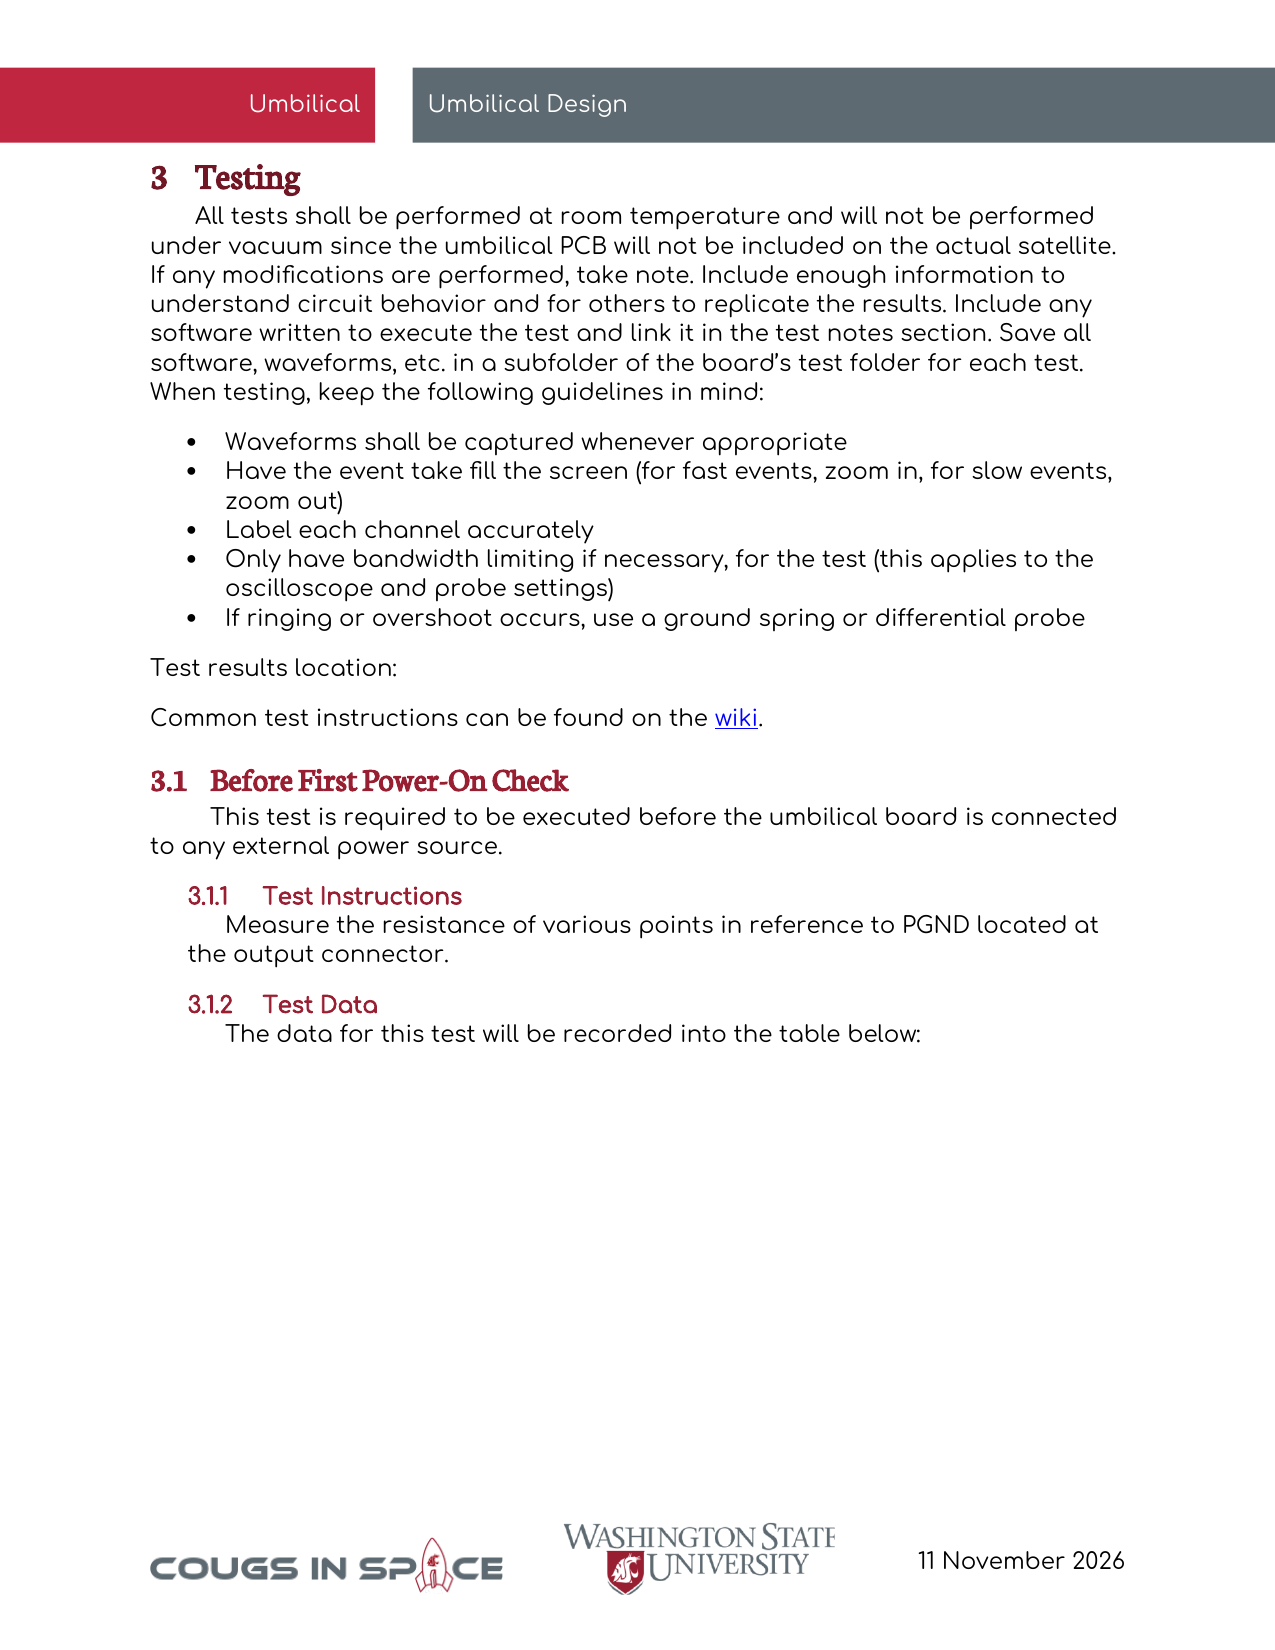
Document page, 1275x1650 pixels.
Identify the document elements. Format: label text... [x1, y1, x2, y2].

list Waveforms shall be captured whenever appropriate [187, 430, 1125, 456]
subtitle Before First Power-On Check [150, 756, 1125, 798]
list Only have bandwidth limiting if necessary, for the test (this applies to the oscilloscope and probe settings) [187, 547, 1125, 602]
subtitle Test Data [187, 993, 1125, 1018]
subtitle Testing [150, 150, 1125, 197]
picture [562, 1522, 835, 1594]
picture [150, 1537, 503, 1594]
text This test is required to be executed before the umbilical board is connected to any external power source. [150, 805, 1125, 859]
list Label each channel accurately [187, 518, 1125, 544]
subtitle Test Instructions [187, 884, 1125, 909]
list Have the event take fill the screen (for fast events, zoom in, for slow events, zoom out) [187, 459, 1125, 514]
text Test results location: [150, 656, 1125, 682]
text Common test instructions can be found on the wiki. [150, 706, 1125, 732]
text Measure the resistance of various points in reference to PGND located at the output connector. [187, 913, 1125, 968]
text All tests shall be performed at room temperature and will not be performed under vacuum since the umbilical PCB will not be included on the actual satellite. If any modifications are performed, take note. Include enough information to understand circuit behavior and for others to replicate the results. Include any software written to execute the test and link it in the test notes section. Save all software, waveforms, etc. in a subfolder of the board’s test folder for each test. When testing, keep the following guidelines in mind: [150, 204, 1125, 406]
text The data for this test will be recorded into the table below: [225, 1022, 1125, 1047]
list If ringing or overshoot occurs, use a ground spring or differential probe [187, 606, 1125, 631]
